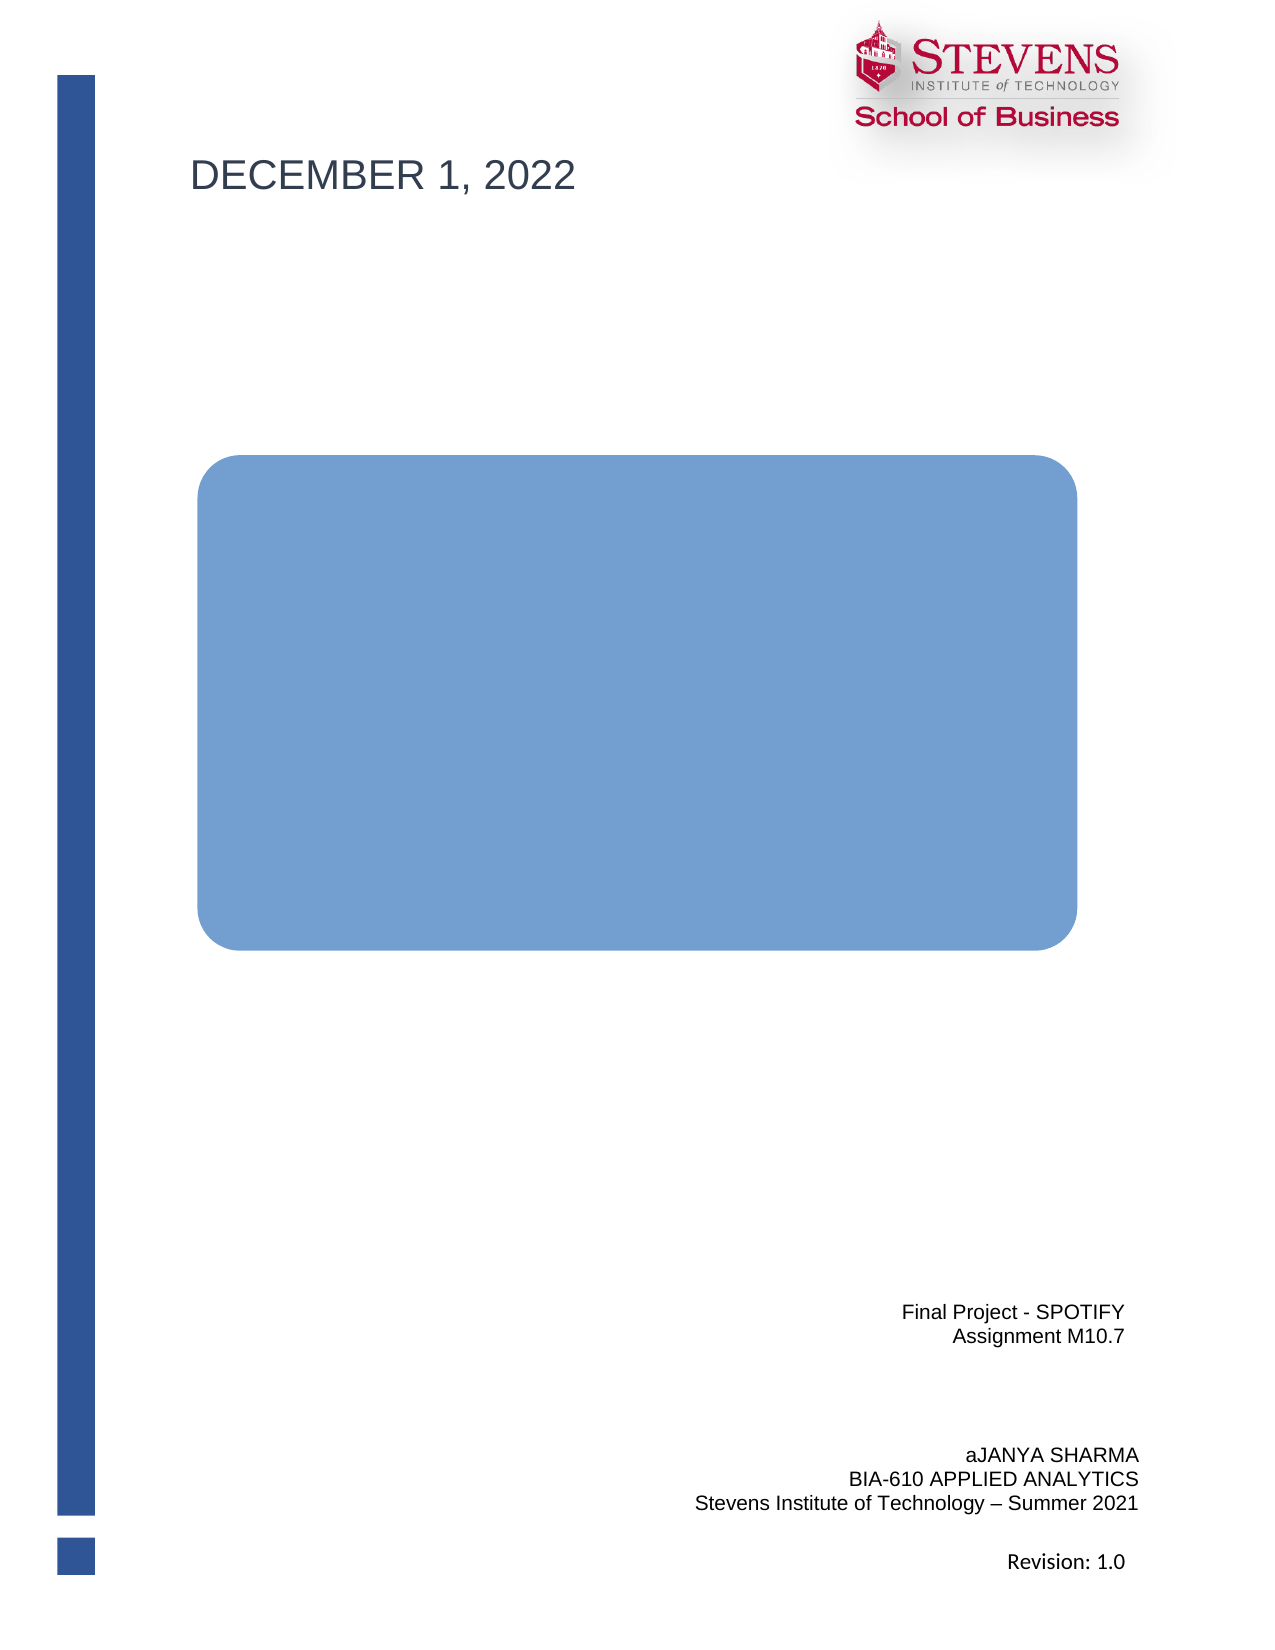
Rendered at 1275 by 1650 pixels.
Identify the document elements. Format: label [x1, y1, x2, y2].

picture [855, 20, 1119, 133]
